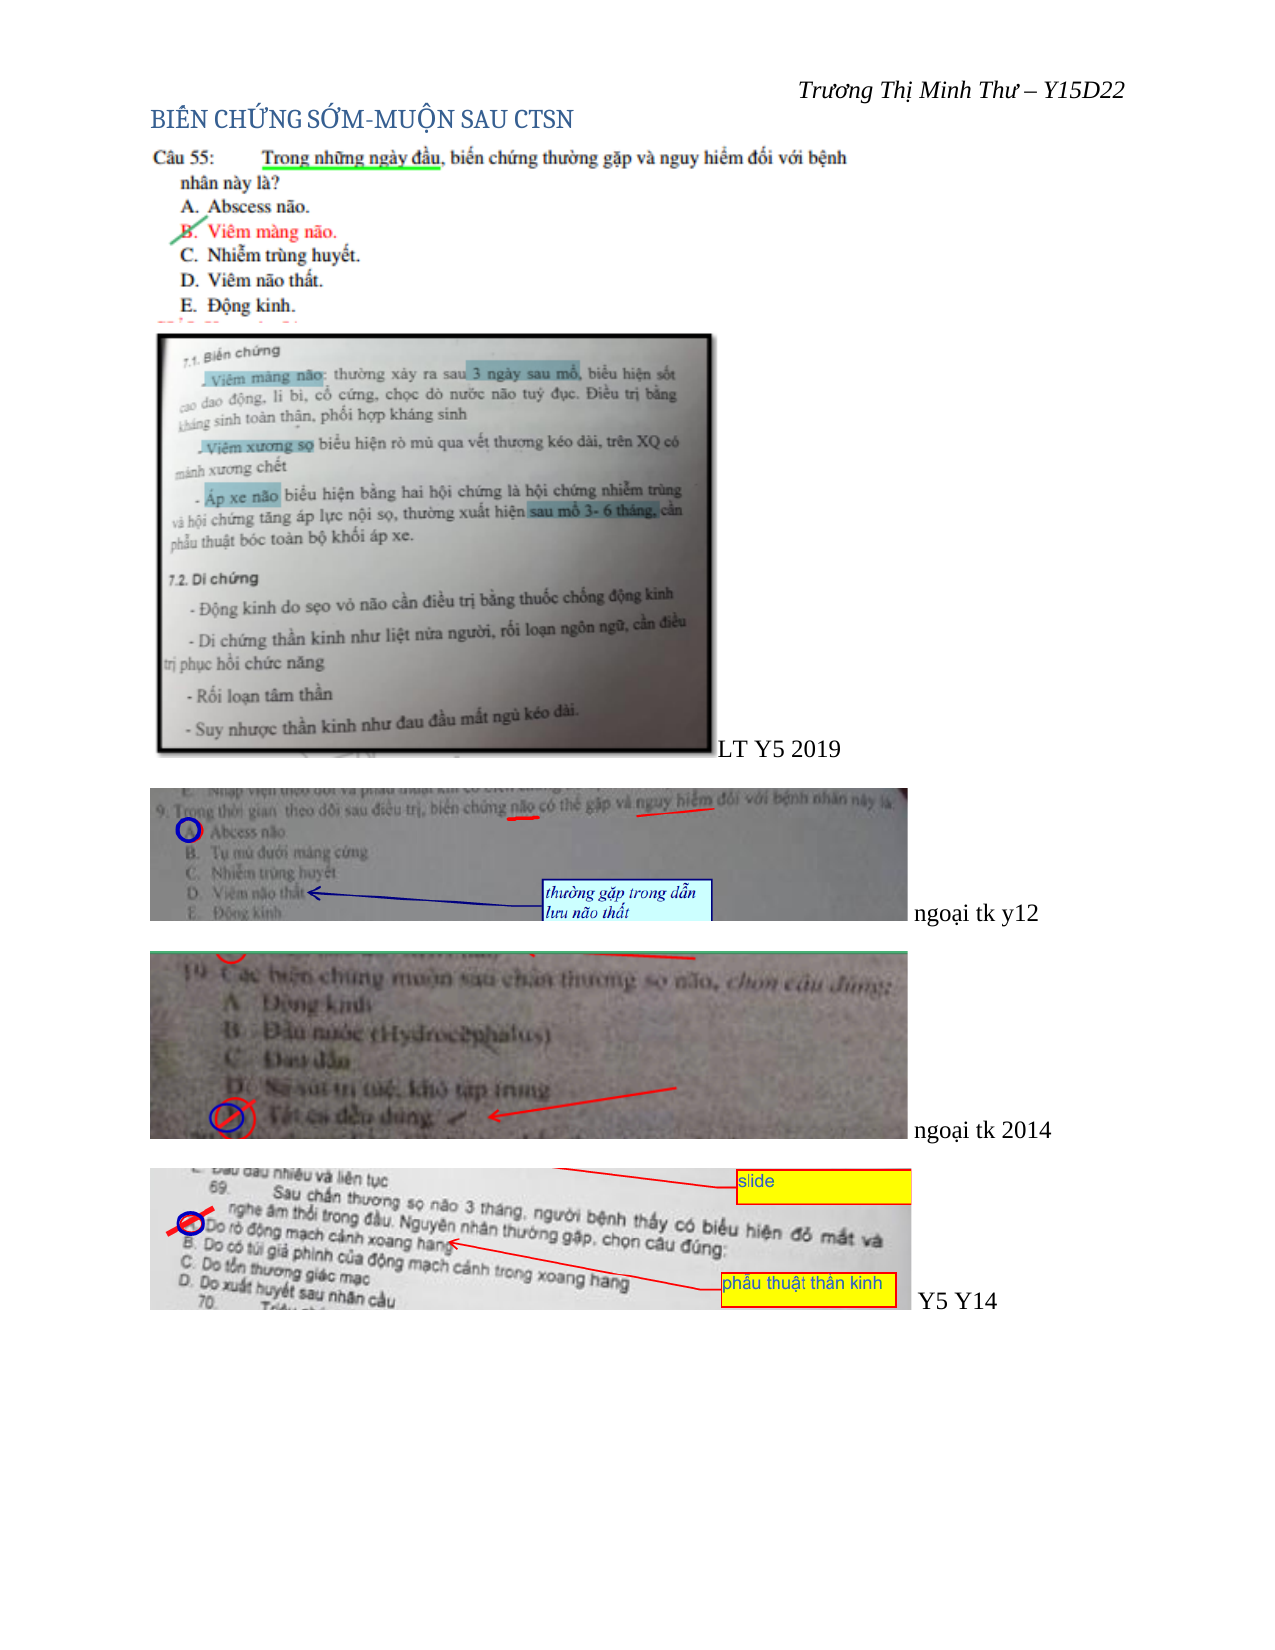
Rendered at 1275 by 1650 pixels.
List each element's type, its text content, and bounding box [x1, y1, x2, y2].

picture [150, 139, 855, 323]
picture [150, 788, 908, 921]
picture [150, 326, 718, 758]
picture [150, 951, 908, 1139]
subtitle BIẾN CHỨNG SỚM-MUỘN SAU CTSN [150, 104, 1125, 135]
picture [150, 1168, 912, 1310]
